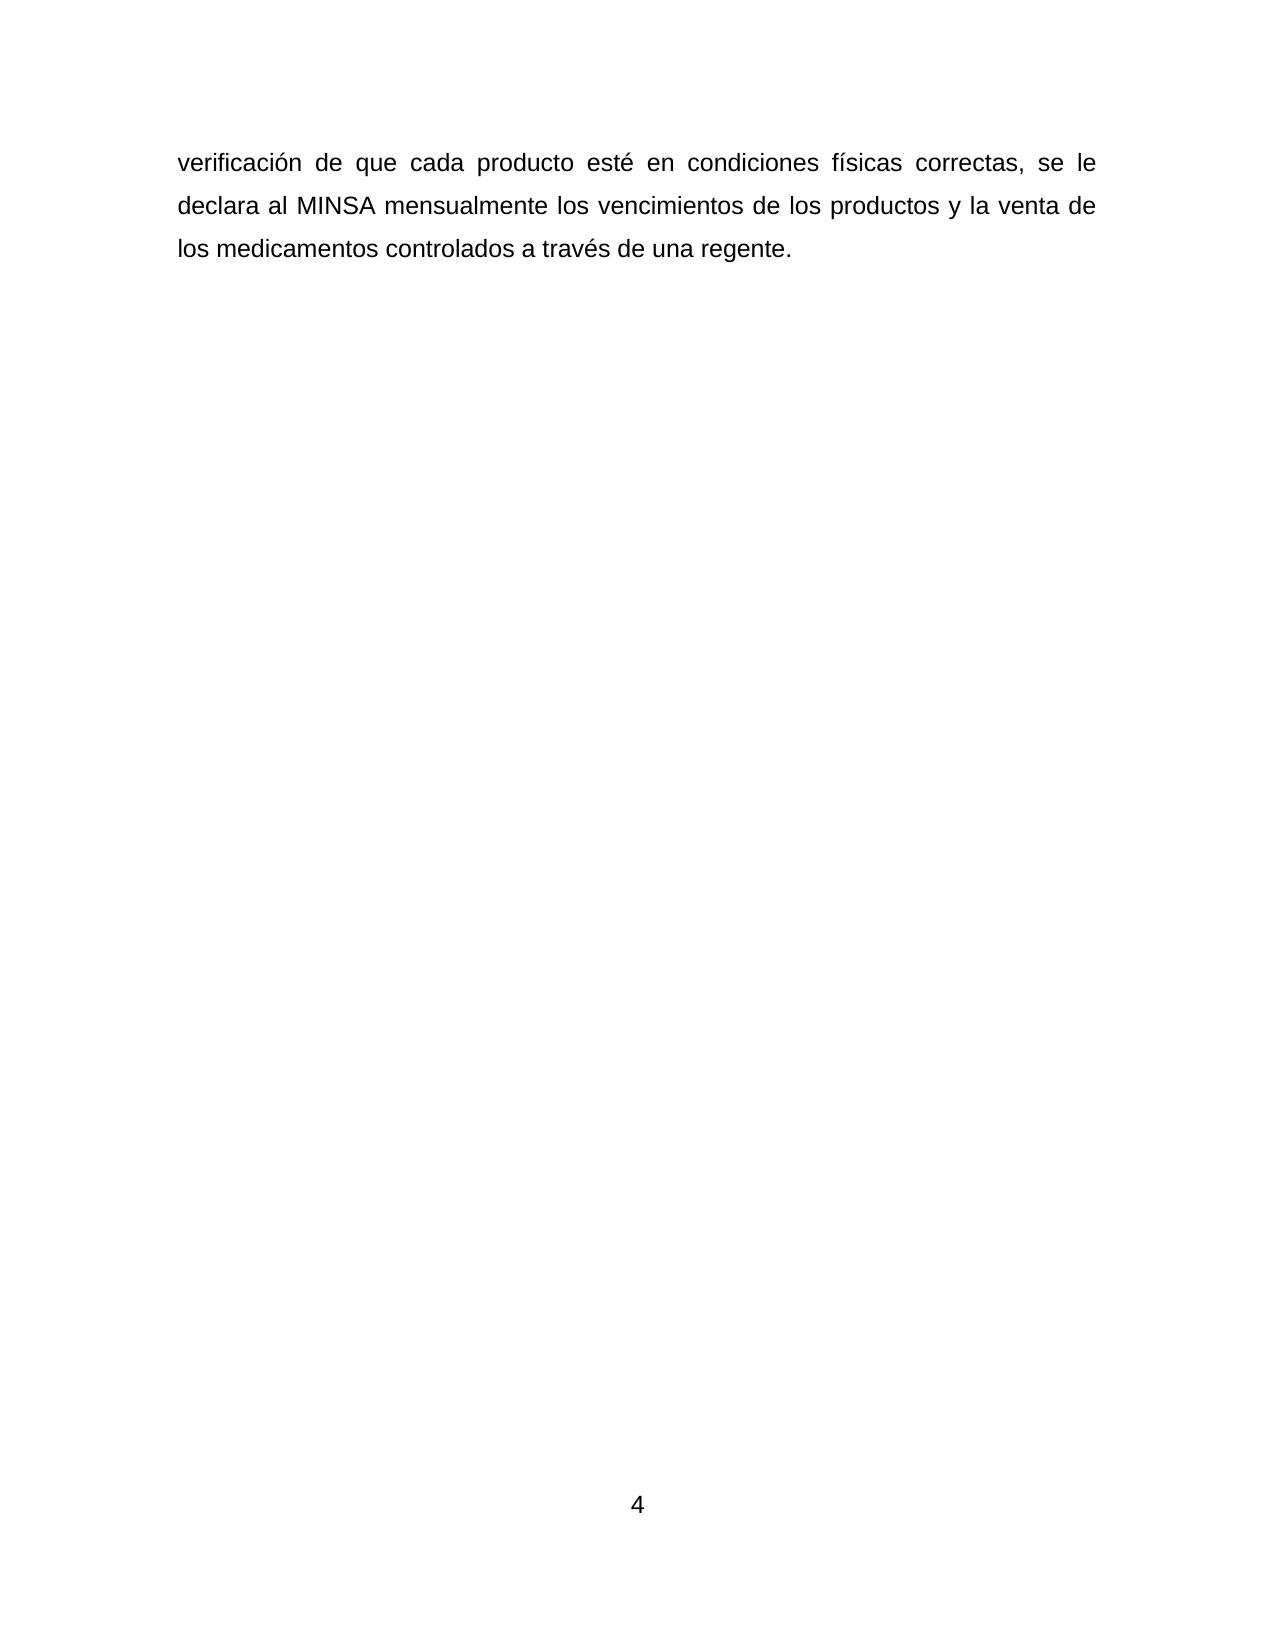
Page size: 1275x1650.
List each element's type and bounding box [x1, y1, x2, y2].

text [177, 148, 1098, 263]
